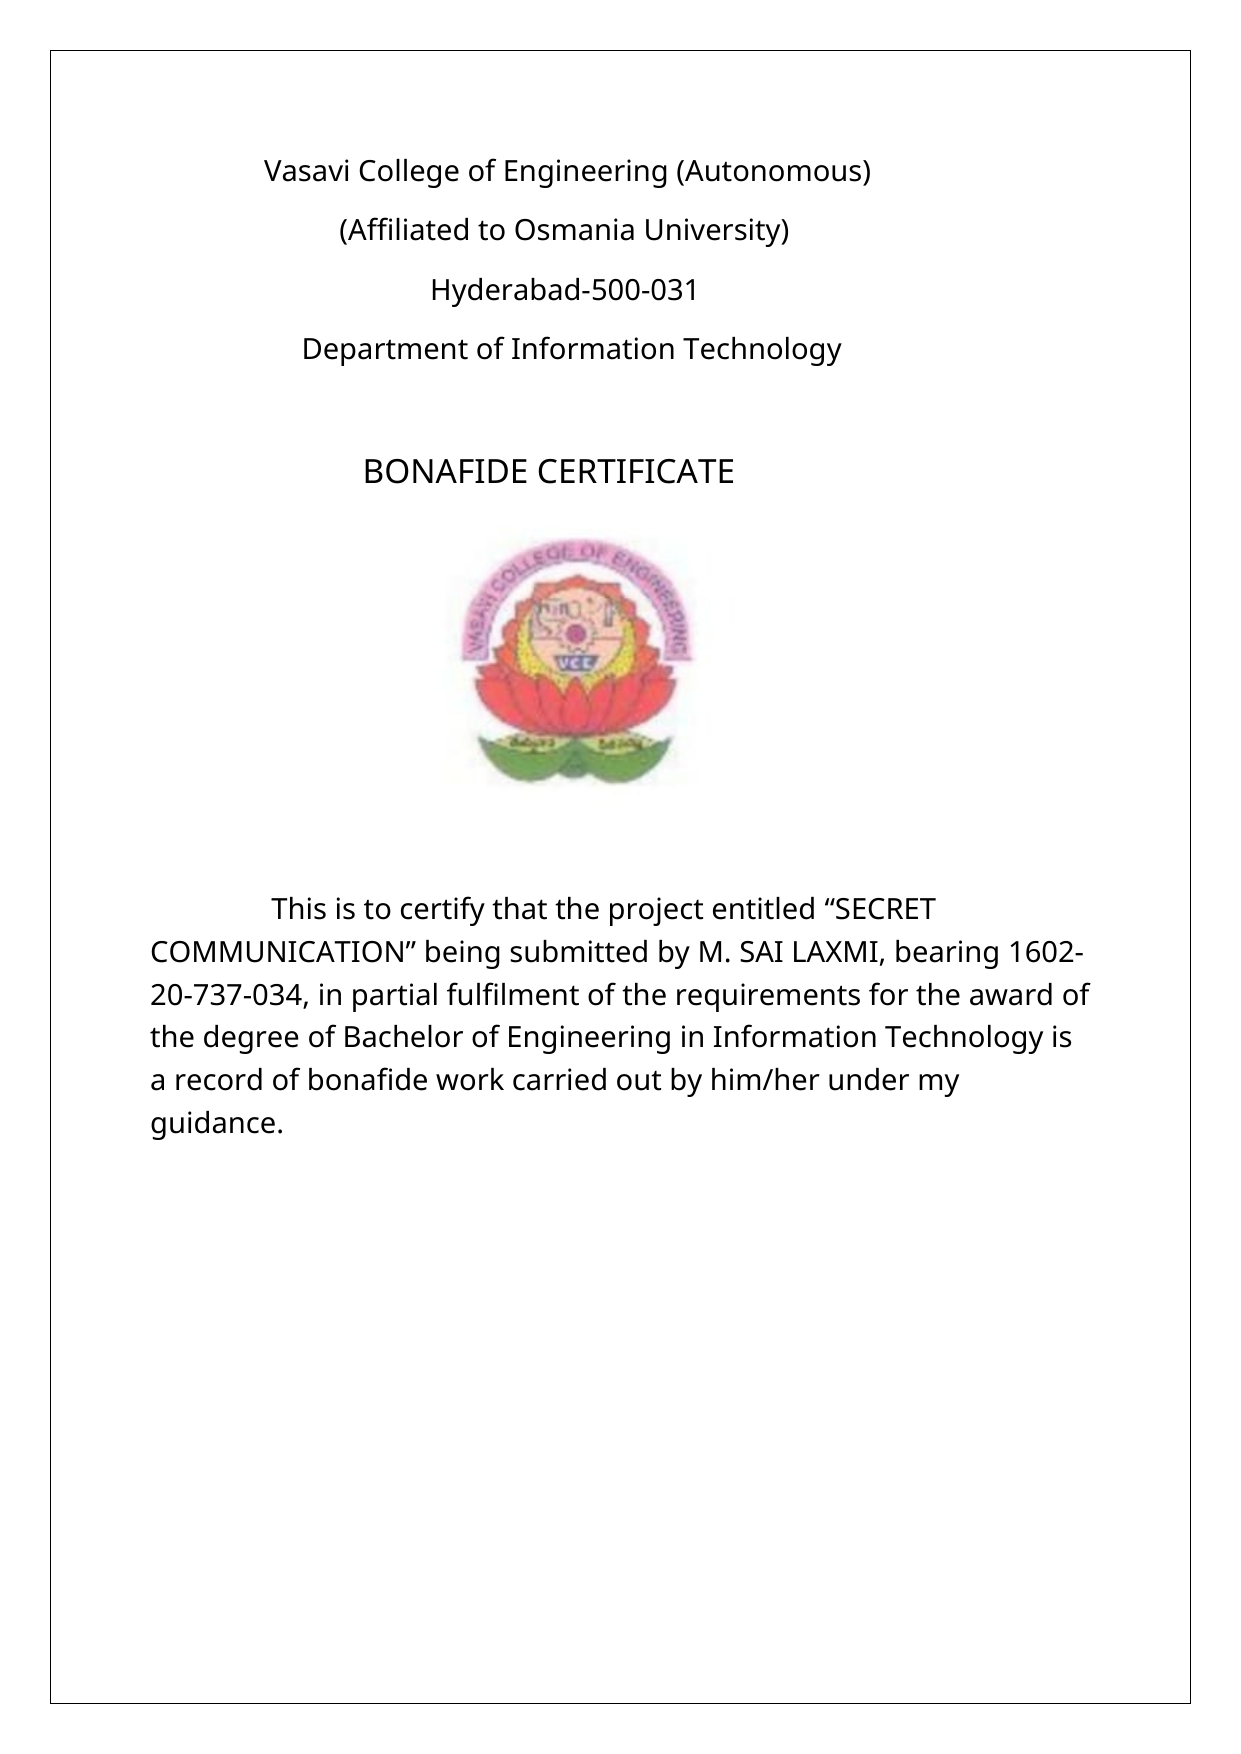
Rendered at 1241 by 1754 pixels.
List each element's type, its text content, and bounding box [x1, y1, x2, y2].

text Department of Information Technology [150, 328, 1090, 368]
text (Affiliated to Osmania University) [150, 209, 1090, 249]
picture [146, 506, 1087, 818]
text Hyderabad-500-031 [150, 269, 1090, 309]
text Vasavi College of Engineering (Autonomous) [150, 150, 1090, 190]
text This is to certify that the project entitled “SECRET COMMUNICATION” being submitted by M. SAI LAXMI, bearing 1602-20-737-034, in partial fulfilment of the requirements for the award of the degree of Bachelor of Engineering in Information Technology is a record of bonafide work carried out by him/her under my guidance. [150, 888, 1090, 1142]
text BONAFIDE CERTIFICATE [150, 447, 1090, 493]
